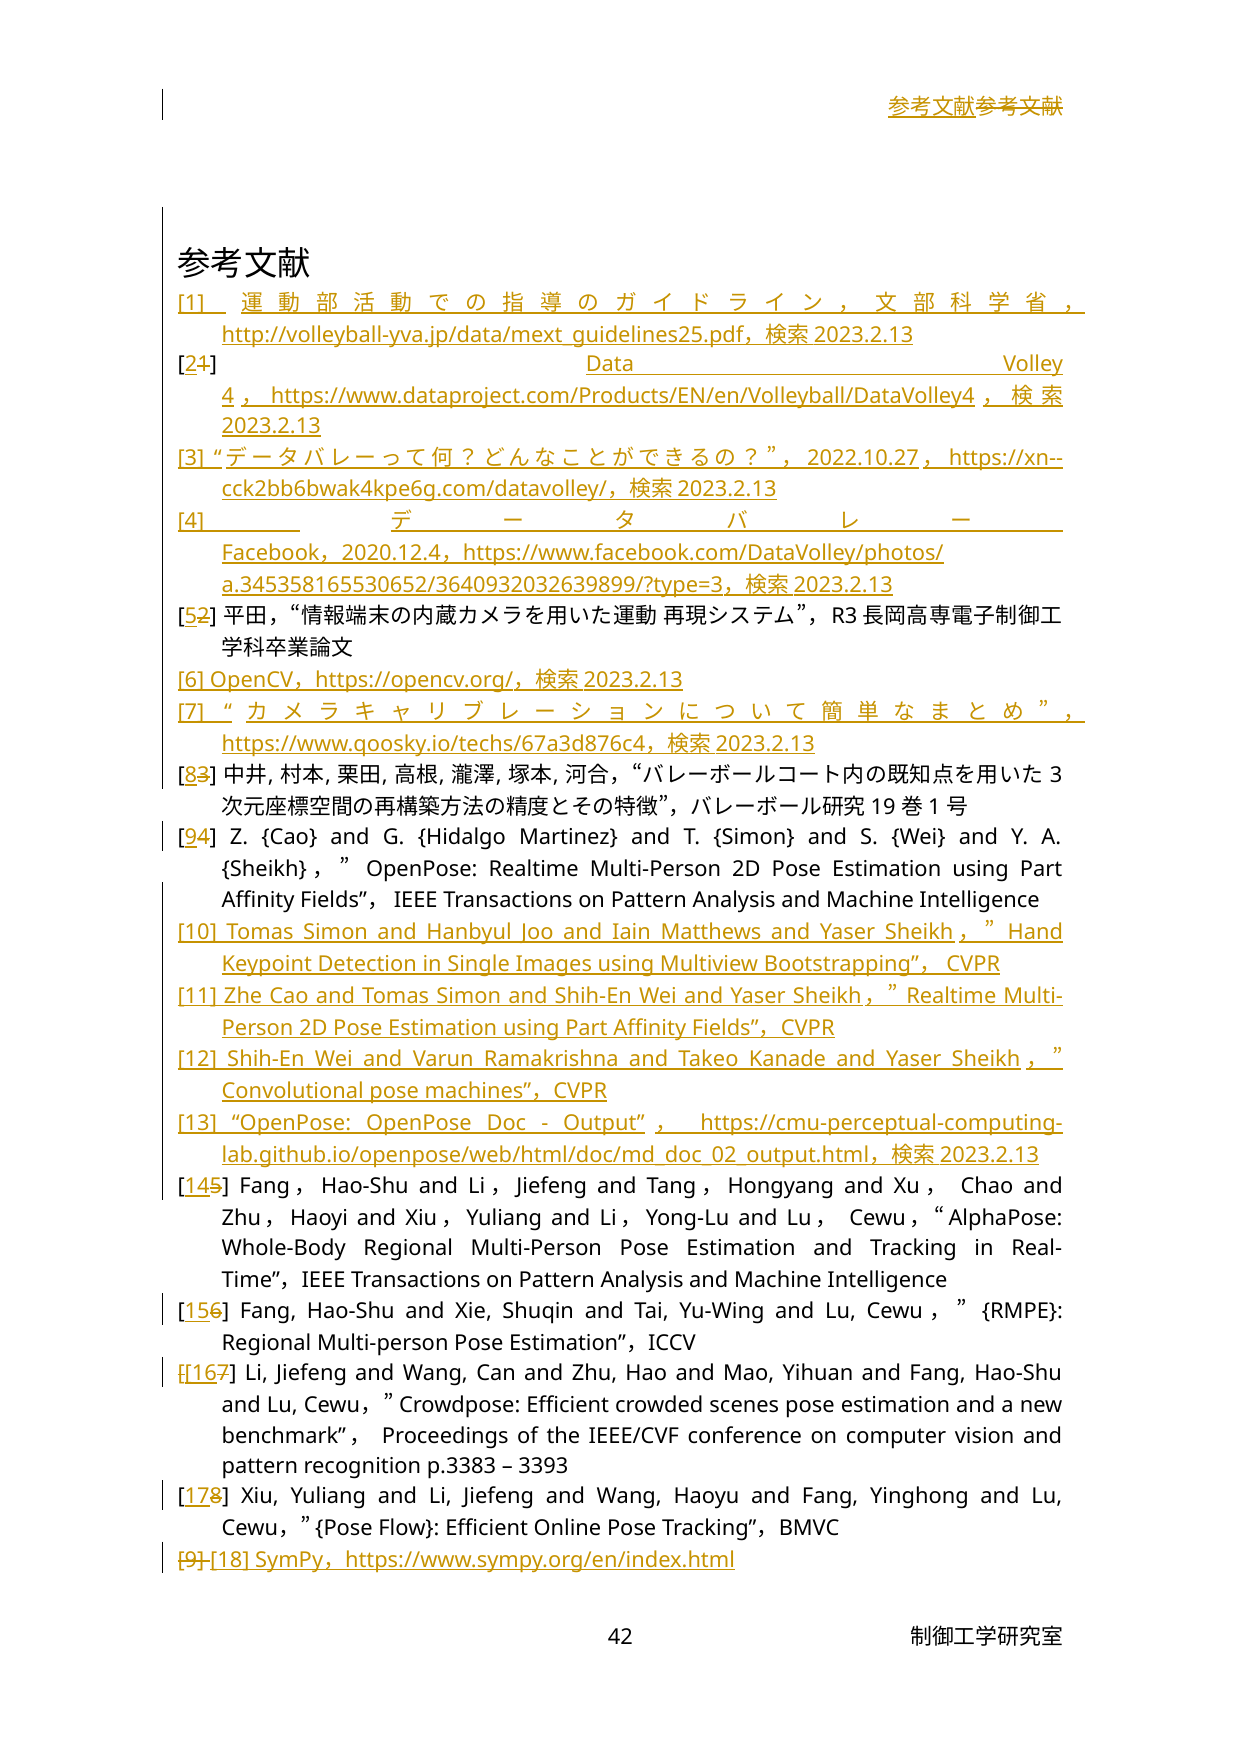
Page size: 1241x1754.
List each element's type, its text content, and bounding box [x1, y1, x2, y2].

text [] Z. {Cao} and G. {Hidalgo Martinez} and T. {Simon} and S. {Wei} and Y. A. {Sheikh}，” OpenPose: Realtime Multi-Person 2D Pose Estimation using Part Affinity Fields”， IEEE Transactions on Pattern Analysis and Machine Intelligence [177, 821, 1063, 914]
text ] Li, Jiefeng and Wang, Can and Zhu, Hao and Mao, Yihuan and Fang, Hao-Shu and Lu, Cewu，” Crowdpose: Efficient crowded scenes pose estimation and a new benchmark”， Proceedings of the IEEE/CVF conference on computer vision and pattern recognition p.3383 – 3393 [177, 1357, 1063, 1480]
text [] Xiu, Yuliang and Li, Jiefeng and Wang, Haoyu and Fang, Yinghong and Lu, Cewu，” {Pose Flow}: Efficient Online Pose Tracking”，BMVC [177, 1480, 1063, 1542]
subtitle 参考文献 [177, 237, 1063, 285]
text [] 平田，“情報端末の内蔵カメラを用いた運動 再現システム”，R3長岡高専電子制御工学科卒業論文 [177, 598, 1063, 662]
text [] 中井, 村本, 栗田, 高根, 瀧澤, 塚本, 河合，“バレーボールコート内の既知点を用いた 3 次元座標空間の再構築方法の精度とその特徴”，バレーボール研究 19 巻 1 号 [177, 757, 1063, 821]
text [] Fang，Hao-Shu and Li，Jiefeng and Tang，Hongyang and Xu， Chao and Zhu，Haoyi and Xiu，Yuliang and Li，Yong-Lu and Lu， Cewu，“AlphaPose: Whole-Body Regional Multi-Person Pose Estimation and Tracking in Real-Time”，IEEE Transactions on Pattern Analysis and Machine Intelligence [177, 1168, 1063, 1293]
text [] Fang, Hao-Shu and Xie, Shuqin and Tai, Yu-Wing and Lu, Cewu，” {RMPE}: Regional Multi-person Pose Estimation”，ICCV [177, 1293, 1063, 1357]
text [] [177, 348, 1063, 440]
